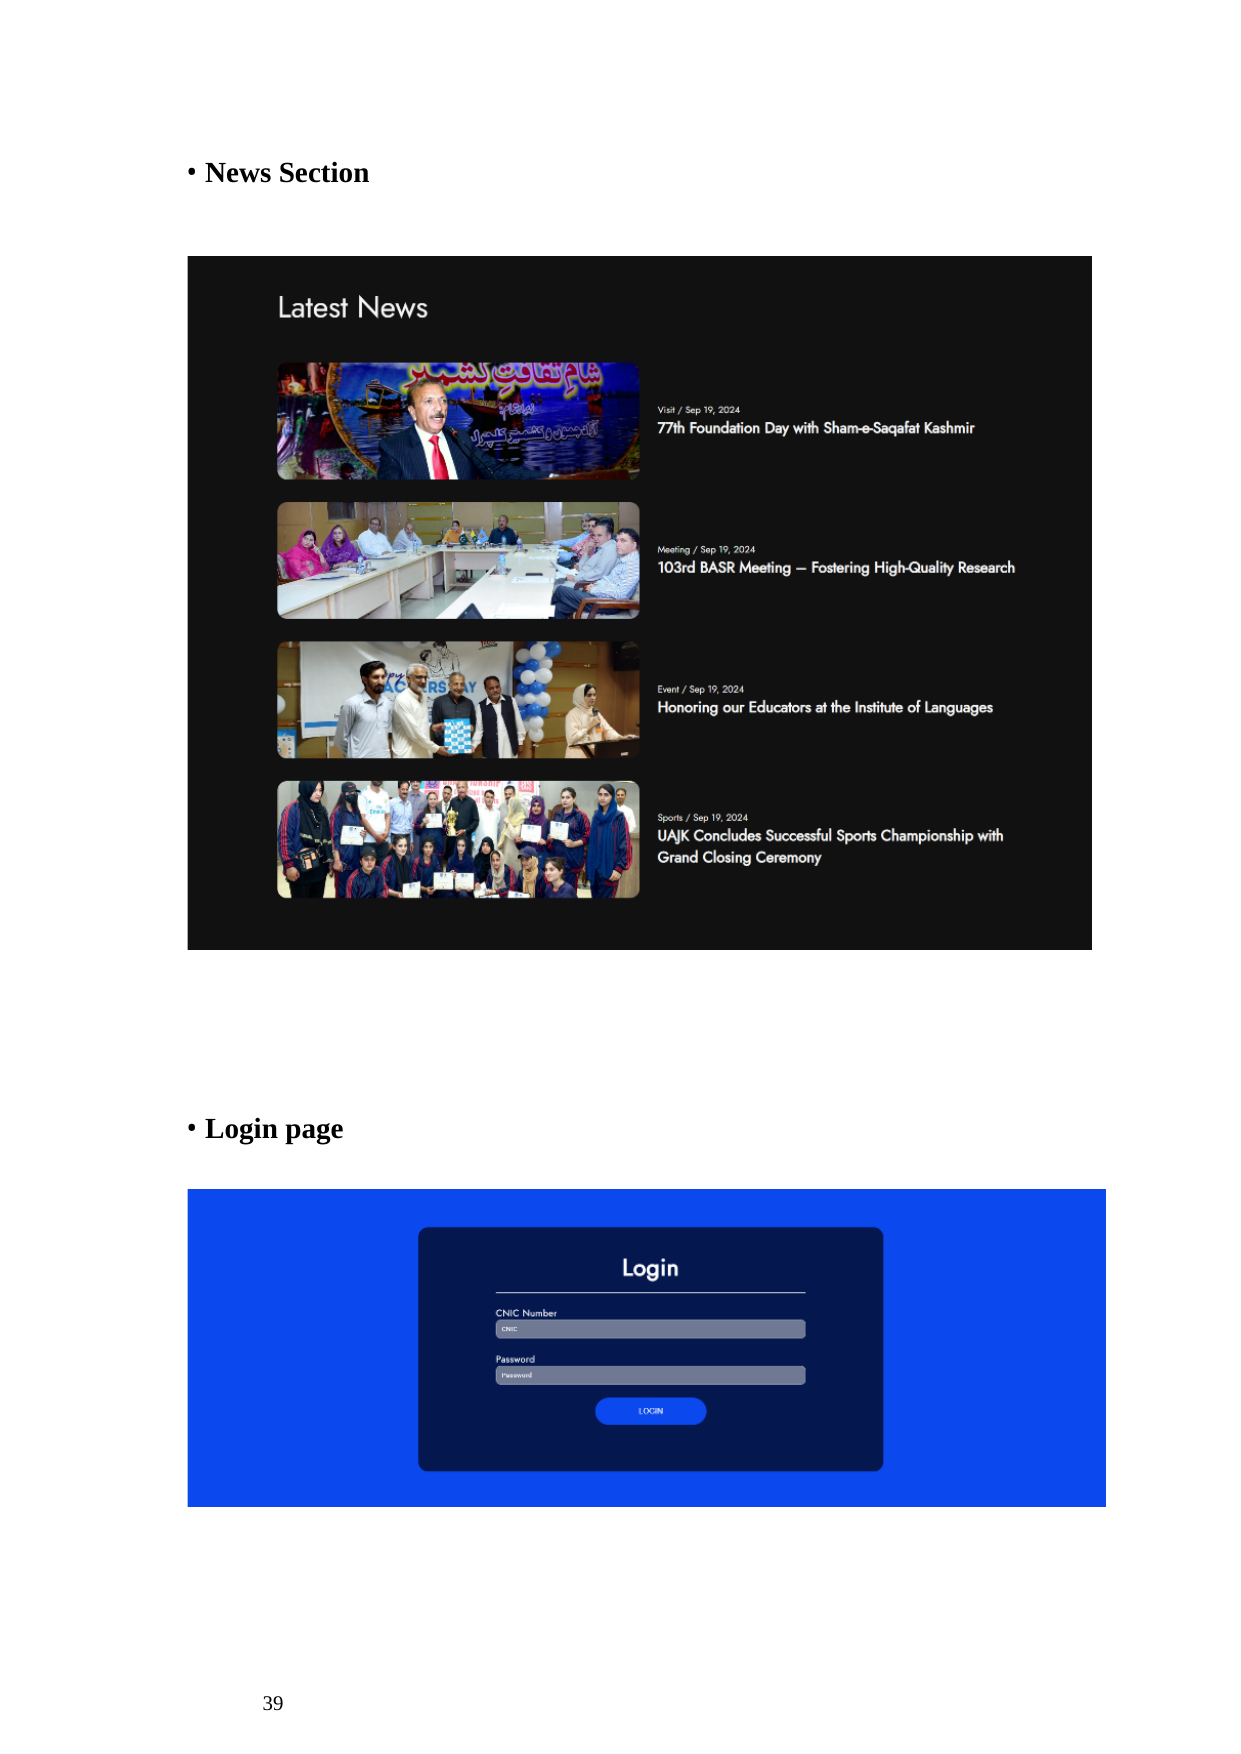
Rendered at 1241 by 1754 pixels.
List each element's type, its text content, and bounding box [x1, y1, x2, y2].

subtitle • News Section [186, 151, 776, 191]
picture [187, 1189, 1106, 1507]
subtitle • Login page [186, 1107, 776, 1147]
picture [187, 256, 1092, 950]
